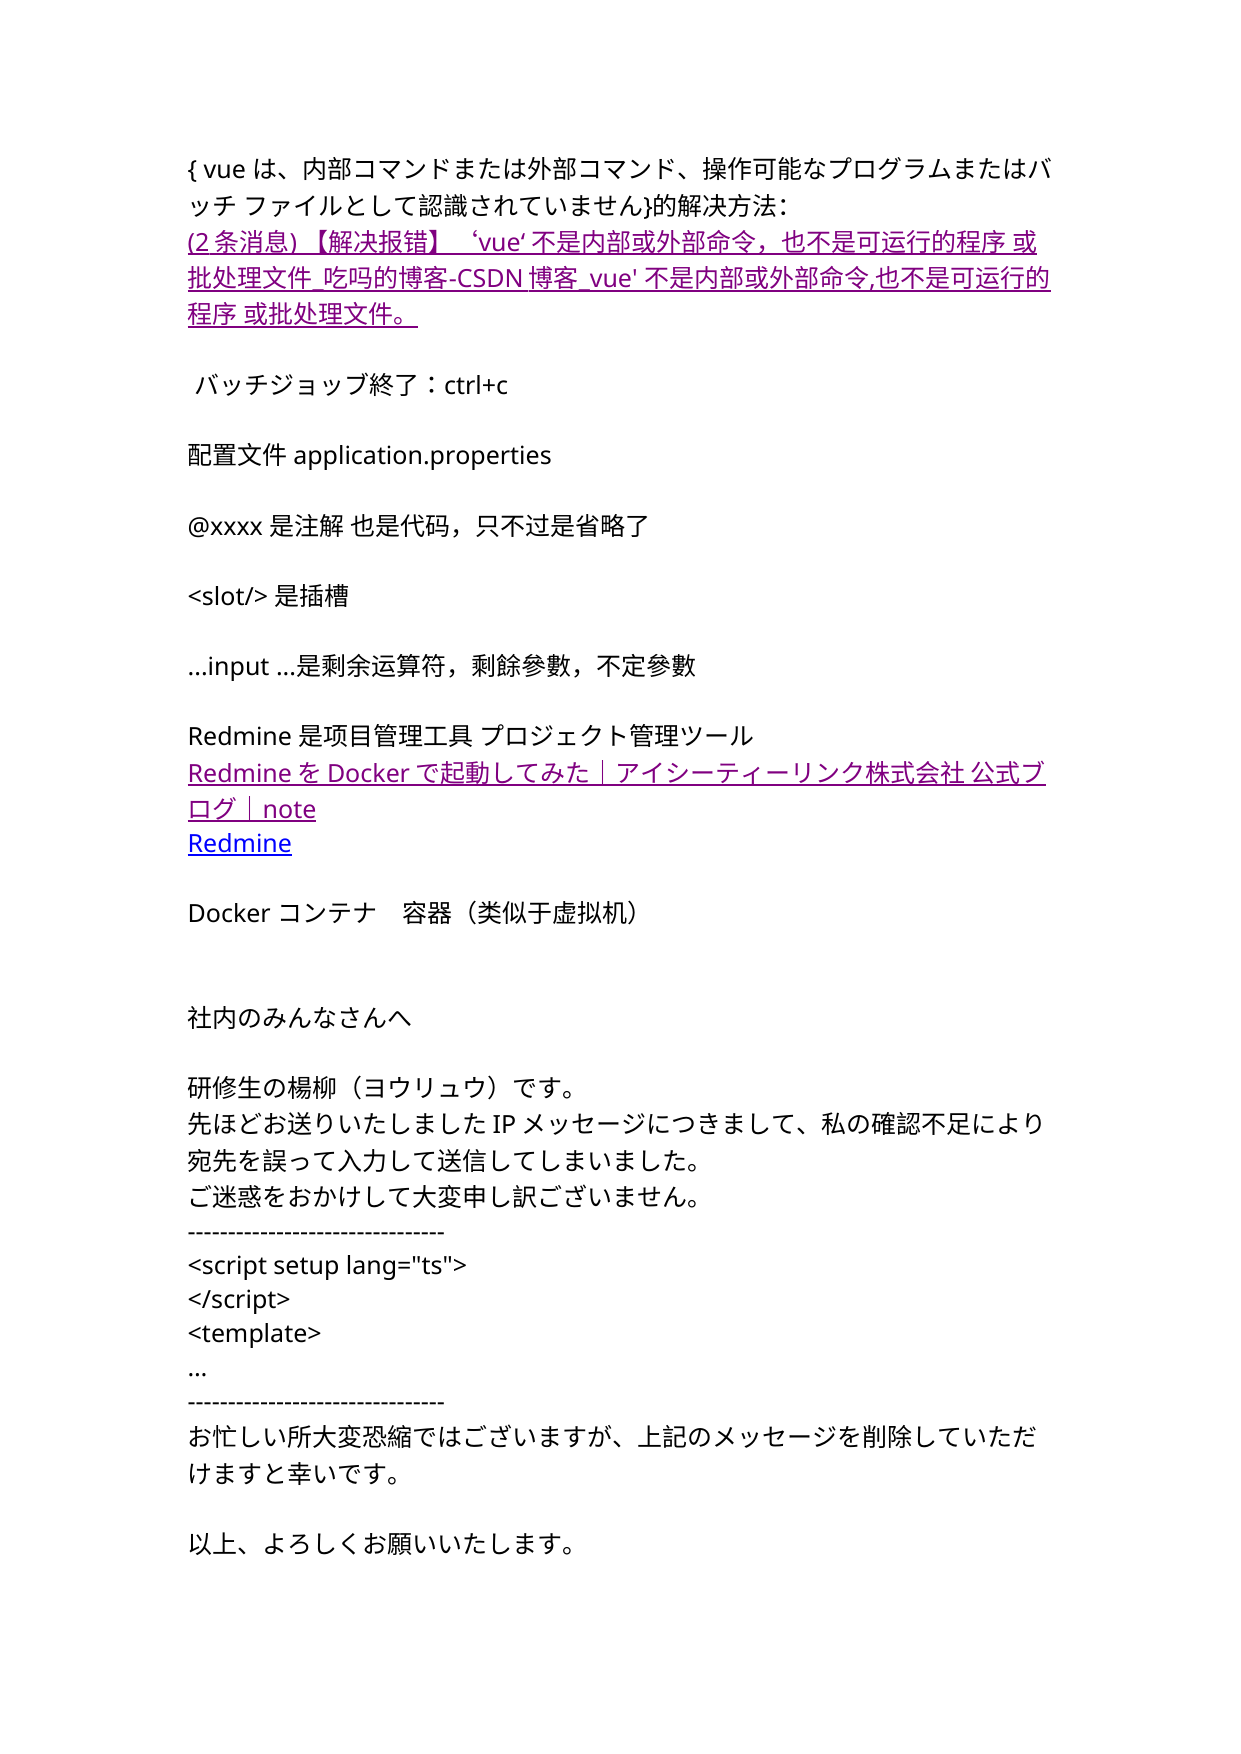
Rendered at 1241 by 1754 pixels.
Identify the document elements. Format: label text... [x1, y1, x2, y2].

text <template> [187, 1316, 1053, 1350]
text RedmineをDockerで起動してみた｜アイシーティーリンク株式会社 公式ブログ｜note [187, 753, 1053, 826]
text -------------------------------- [187, 1384, 1053, 1418]
text { vue は、内部コマンドまたは外部コマンド、操作可能なプログラムまたはバッチ ファイルとして認識されていません}的解决方法： [187, 150, 1053, 222]
text Redmine 是项目管理工具 プロジェクト管理ツール [187, 717, 1053, 753]
text </script> [187, 1282, 1053, 1316]
text 配置文件 application.properties [187, 436, 1053, 472]
text 社内のみんなさんへ [187, 998, 1053, 1034]
text Docker コンテナ 容器（类似于虚拟机） [187, 894, 1053, 930]
text 先ほどお送りいたしましたIPメッセージにつきまして、私の確認不足により宛先を誤って入力して送信してしまいました。 [187, 1105, 1053, 1177]
text -------------------------------- [187, 1213, 1053, 1247]
text 研修生の楊柳（ヨウリュウ）です。 [187, 1068, 1053, 1105]
text Redmine [187, 826, 1053, 860]
text <slot/> 是插槽 [187, 576, 1053, 612]
text @xxxx 是注解 也是代码，只不过是省略了 [187, 506, 1053, 542]
text (2条消息) 【解决报错】‘vue‘ 不是内部或外部命令，也不是可运行的程序 或批处理文件_吃吗的博客-CSDN博客_vue' 不是内部或外部命令,也不是可运行的程序 或批处理文件。 [187, 222, 1053, 331]
text ...input ...是剩余运算符，剩餘參數，不定參數 [187, 647, 1053, 683]
text バッチジョッブ終了：ctrl+c [187, 365, 1053, 402]
text <script setup lang="ts"> [187, 1247, 1053, 1282]
text お忙しい所大変恐縮ではございますが、上記のメッセージを削除していただけますと幸いです。 [187, 1418, 1053, 1490]
text 以上、よろしくお願いいたします。 [187, 1524, 1053, 1561]
text ご迷惑をおかけして大変申し訳ございません。 [187, 1177, 1053, 1213]
text … [187, 1350, 1053, 1384]
